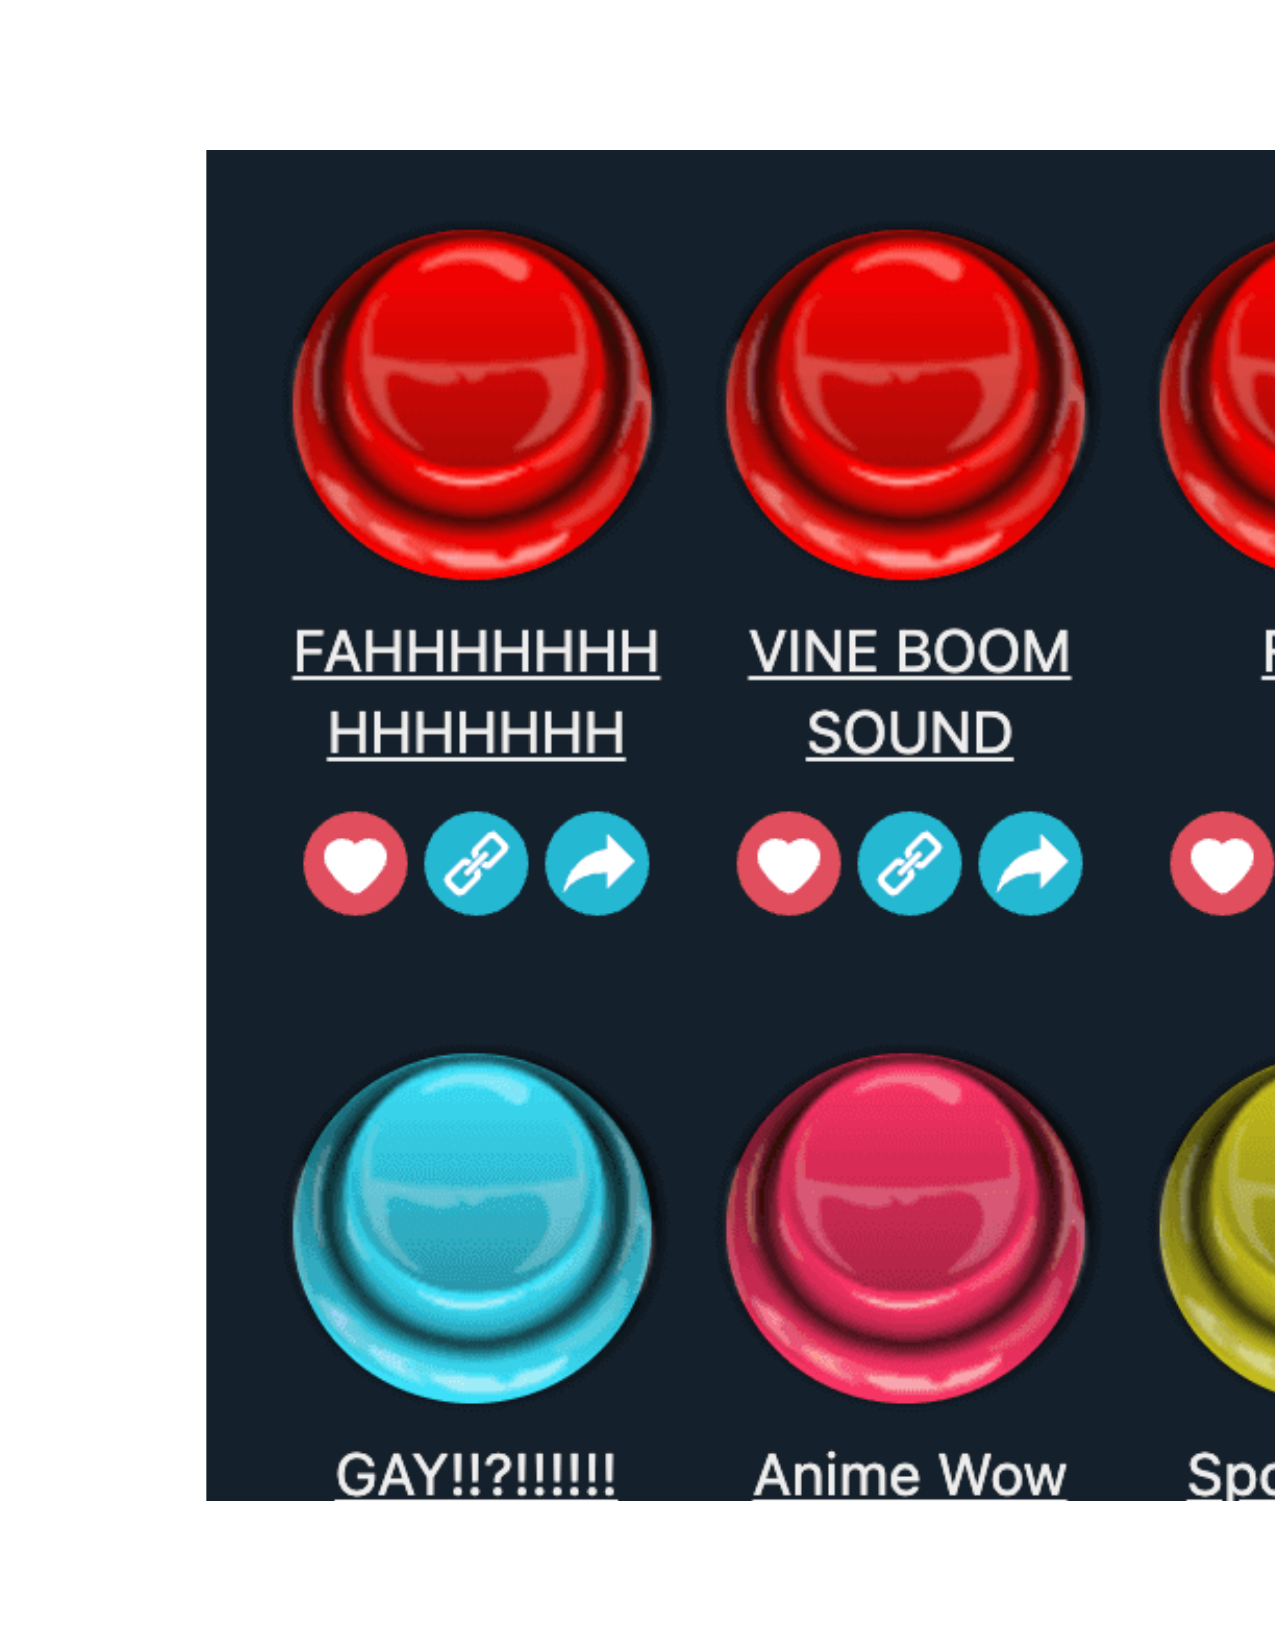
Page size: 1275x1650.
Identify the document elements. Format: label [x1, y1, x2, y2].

picture [206, 150, 1275, 1501]
